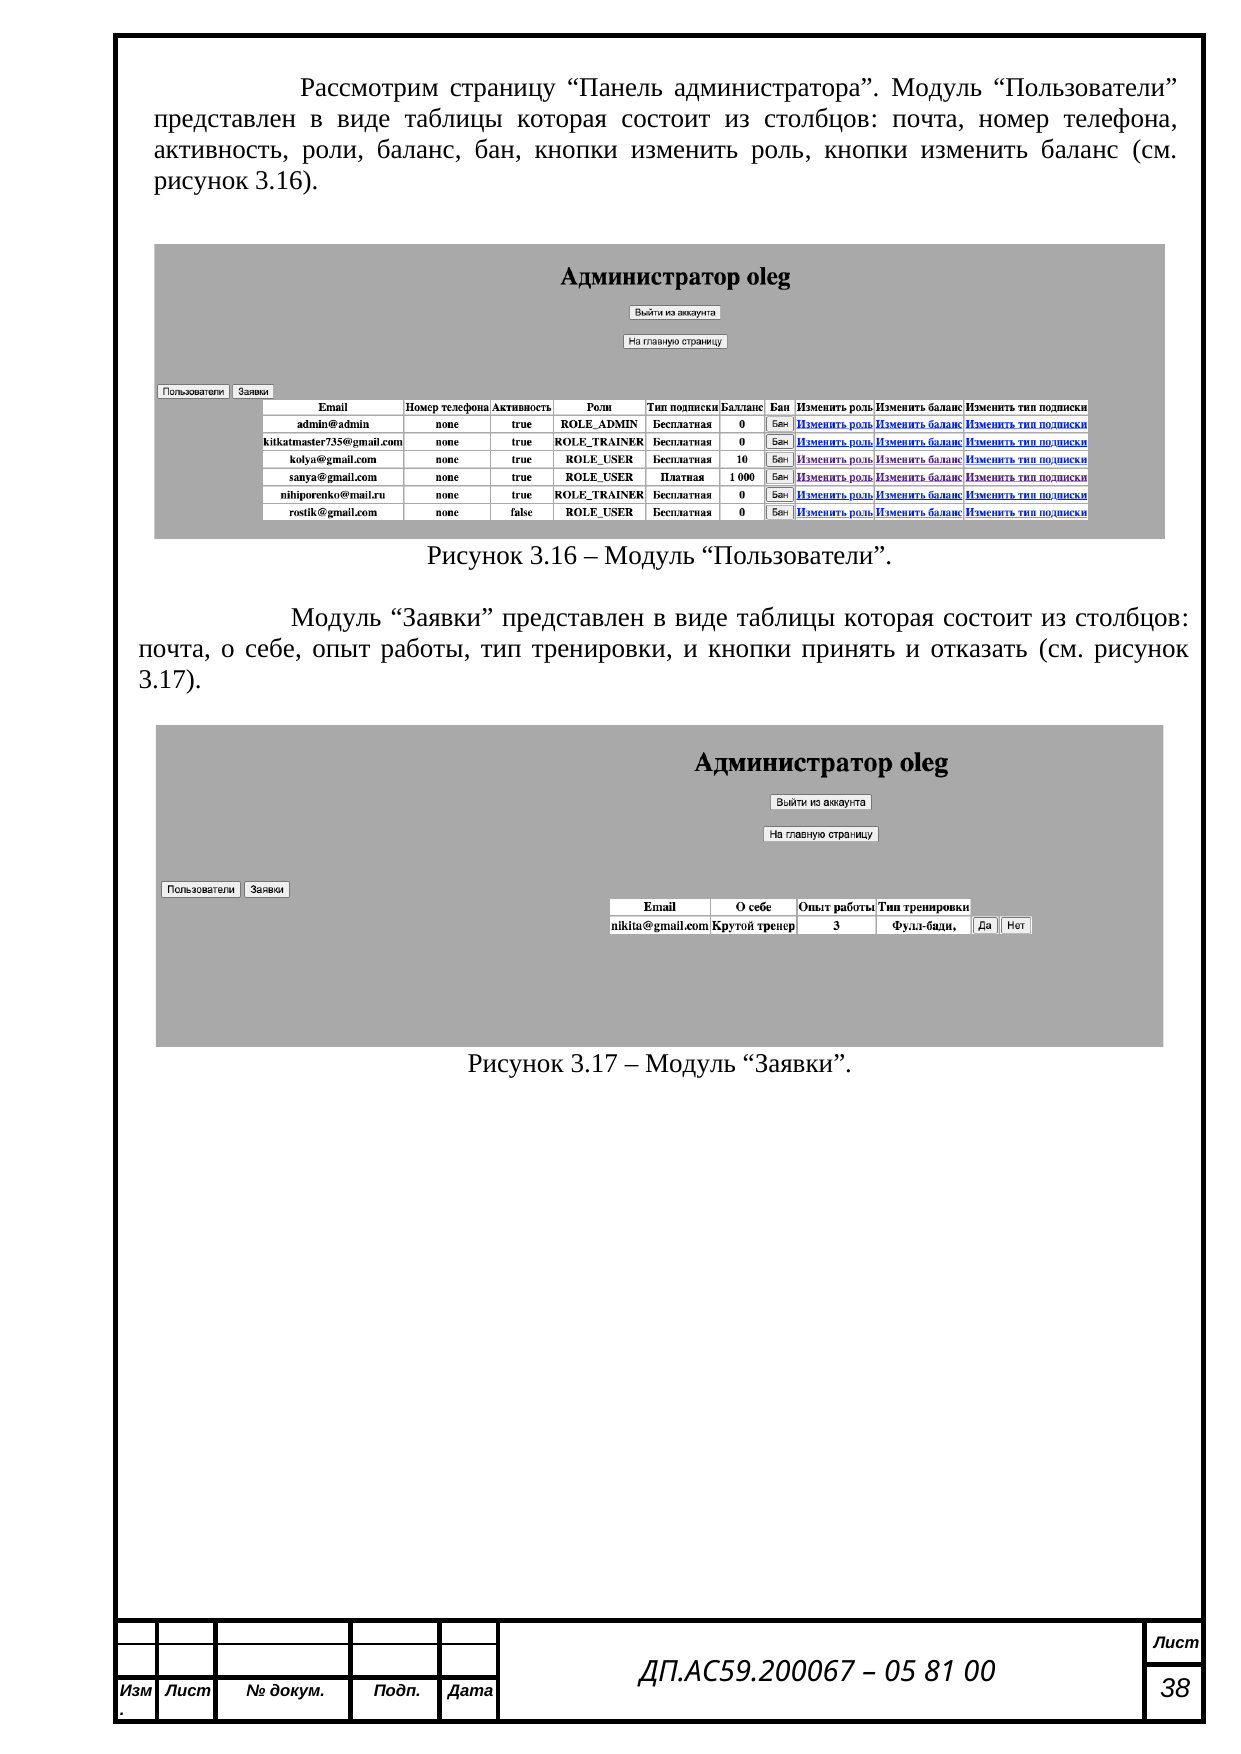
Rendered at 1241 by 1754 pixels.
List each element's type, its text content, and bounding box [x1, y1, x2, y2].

table_cell Лист [159, 1680, 213, 1719]
table_cell [442, 1623, 496, 1643]
table_cell Подп. [353, 1680, 437, 1719]
table_cell [353, 1623, 437, 1643]
picture [154, 244, 1165, 539]
table_cell [353, 1645, 437, 1675]
table_cell [218, 1623, 348, 1643]
table_cell 38 [1147, 1667, 1201, 1719]
table_cell Лист [1147, 1623, 1201, 1662]
table_cell [159, 1623, 213, 1643]
table_cell [442, 1645, 496, 1675]
table_cell Изм. [118, 1680, 155, 1719]
table_cell [118, 1645, 155, 1675]
table_cell № докум. [218, 1680, 348, 1719]
table_cell Дата [442, 1680, 496, 1719]
table_cell [500, 1623, 1142, 1719]
picture [155, 725, 1164, 1047]
table_cell [118, 1623, 155, 1643]
table_header Рассмотрим страницу “Панель администратора”. Модуль “Пользователи” представлен в виде таблицы которая состоит из столбцов: почта, номер телефона, активность, роли, баланс, бан, кнопки изменить роль, кнопки изменить баланс (см. рисунок 3.16). Рисунок 3.16 – Модуль “Пользователи”. Модуль “Заявки” представлен в виде таблицы которая состоит из столбцов: почта, о себе, опыт работы, тип тренировки, и кнопки принять и отказать (см. рисунок 3.17). Рисунок 3.17 – Модуль “Заявки”. [118, 38, 1201, 1618]
table_cell [159, 1645, 213, 1675]
table_cell [218, 1645, 348, 1675]
